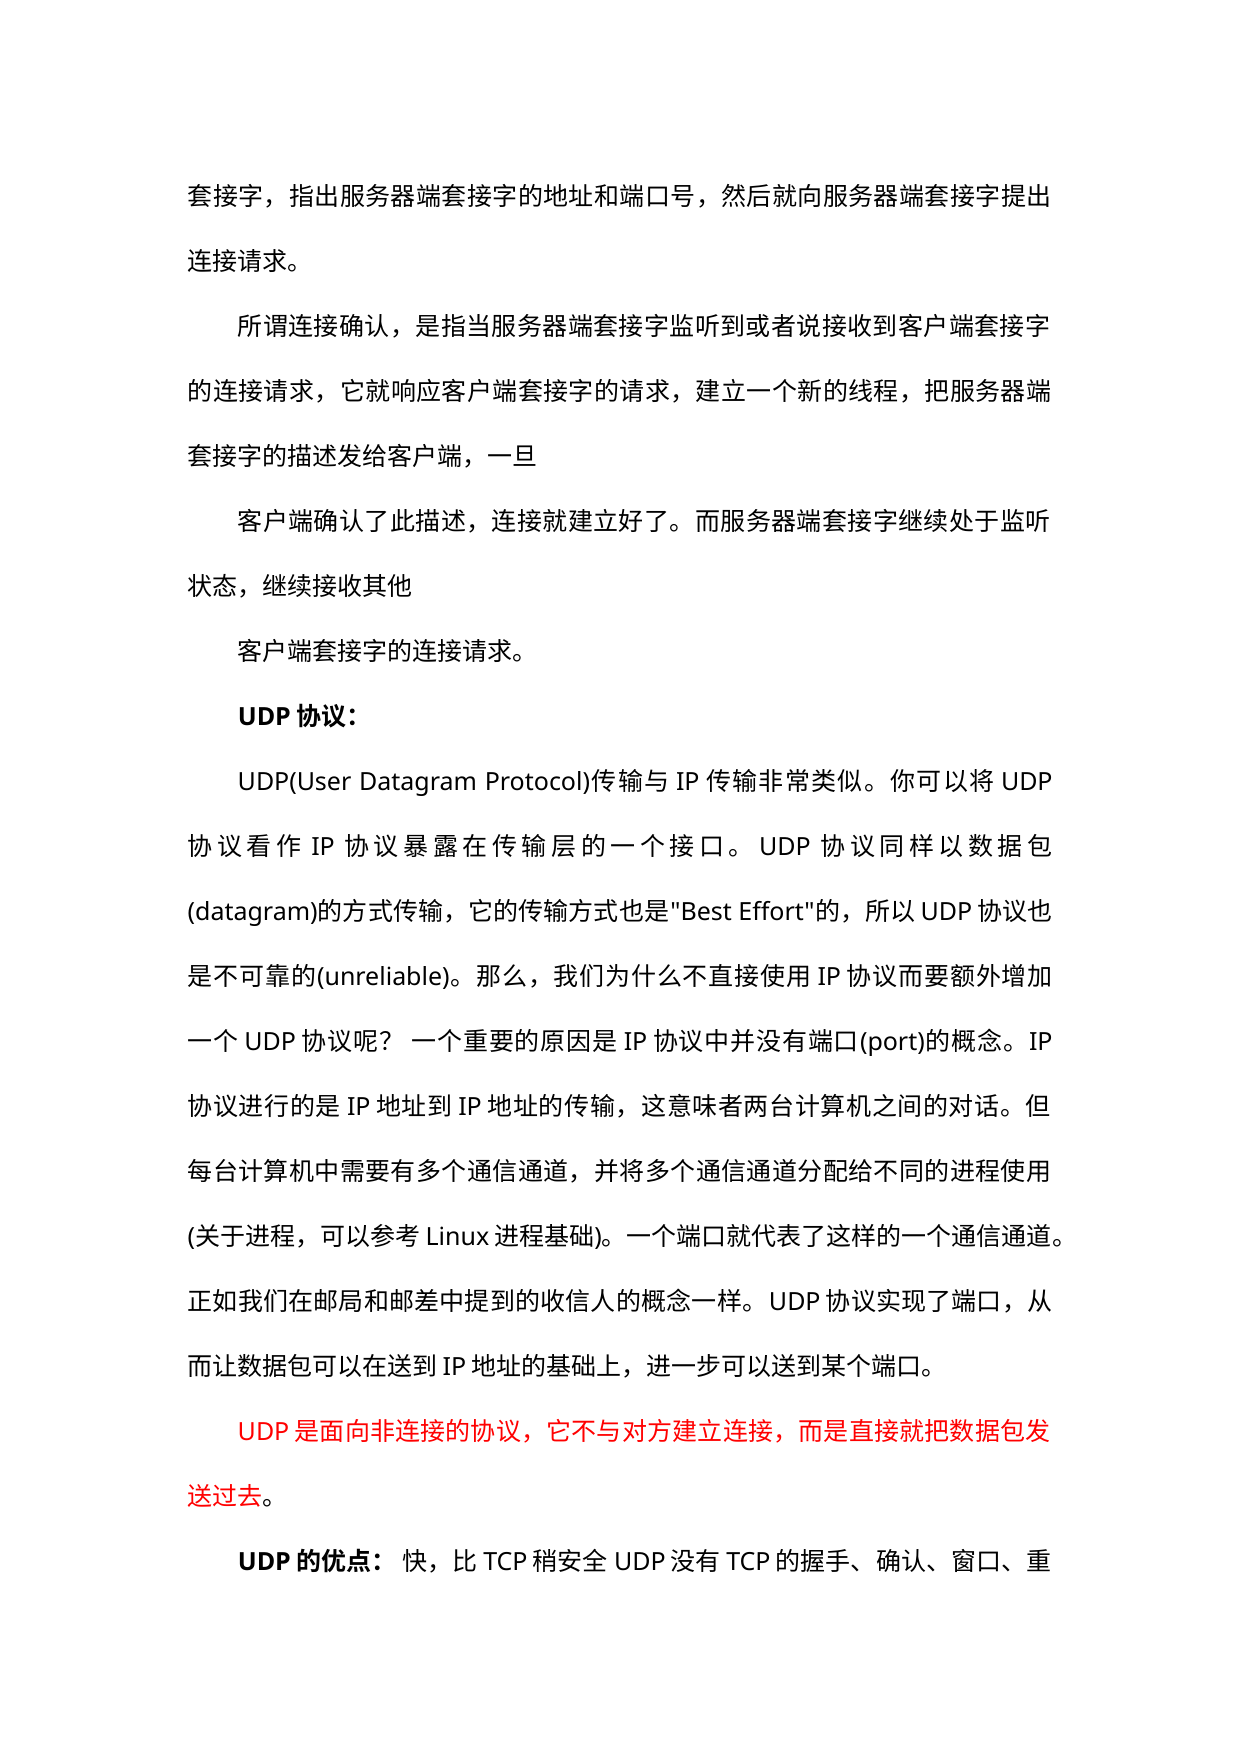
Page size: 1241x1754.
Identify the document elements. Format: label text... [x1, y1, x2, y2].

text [187, 1527, 1053, 1592]
text 客户端套接字的连接请求。 [187, 617, 1053, 682]
text 客户端确认了此描述，连接就建立好了。而服务器端套接字继续处于监听状态，继续接收其他 [187, 487, 1053, 617]
text 所谓连接确认，是指当服务器端套接字监听到或者说接收到客户端套接字的连接请求，它就响应客户端套接字的请求，建立一个新的线程，把服务器端套接字的描述发给客户端，一旦 [187, 292, 1053, 487]
text UDP(User Datagram Protocol)传输与IP传输非常类似。你可以将UDP协议看作IP协议暴露在传输层的一个接口。UDP协议同样以数据包(datagram)的方式传输，它的传输方式也是"Best Effort"的，所以UDP协议也是不可靠的(unreliable)。那么，我们为什么不直接使用IP协议而要额外增加一个UDP协议呢？ 一个重要的原因是IP协议中并没有端口(port)的概念。IP协议进行的是IP地址到IP地址的传输，这意味者两台计算机之间的对话。但每台计算机中需要有多个通信通道，并将多个通信通道分配给不同的进程使用(关于进程，可以参考Linux进程基础)。一个端口就代表了这样的一个通信通道。正如我们在邮局和邮差中提到的收信人的概念一样。UDP协议实现了端口，从而让数据包可以在送到IP地址的基础上，进一步可以送到某个端口。 [187, 747, 1053, 1397]
text UDP协议： [187, 682, 1053, 747]
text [187, 162, 1053, 292]
text UDP是面向非连接的协议，它不与对方建立连接，而是直接就把数据包发送过去。 [187, 1397, 1053, 1527]
